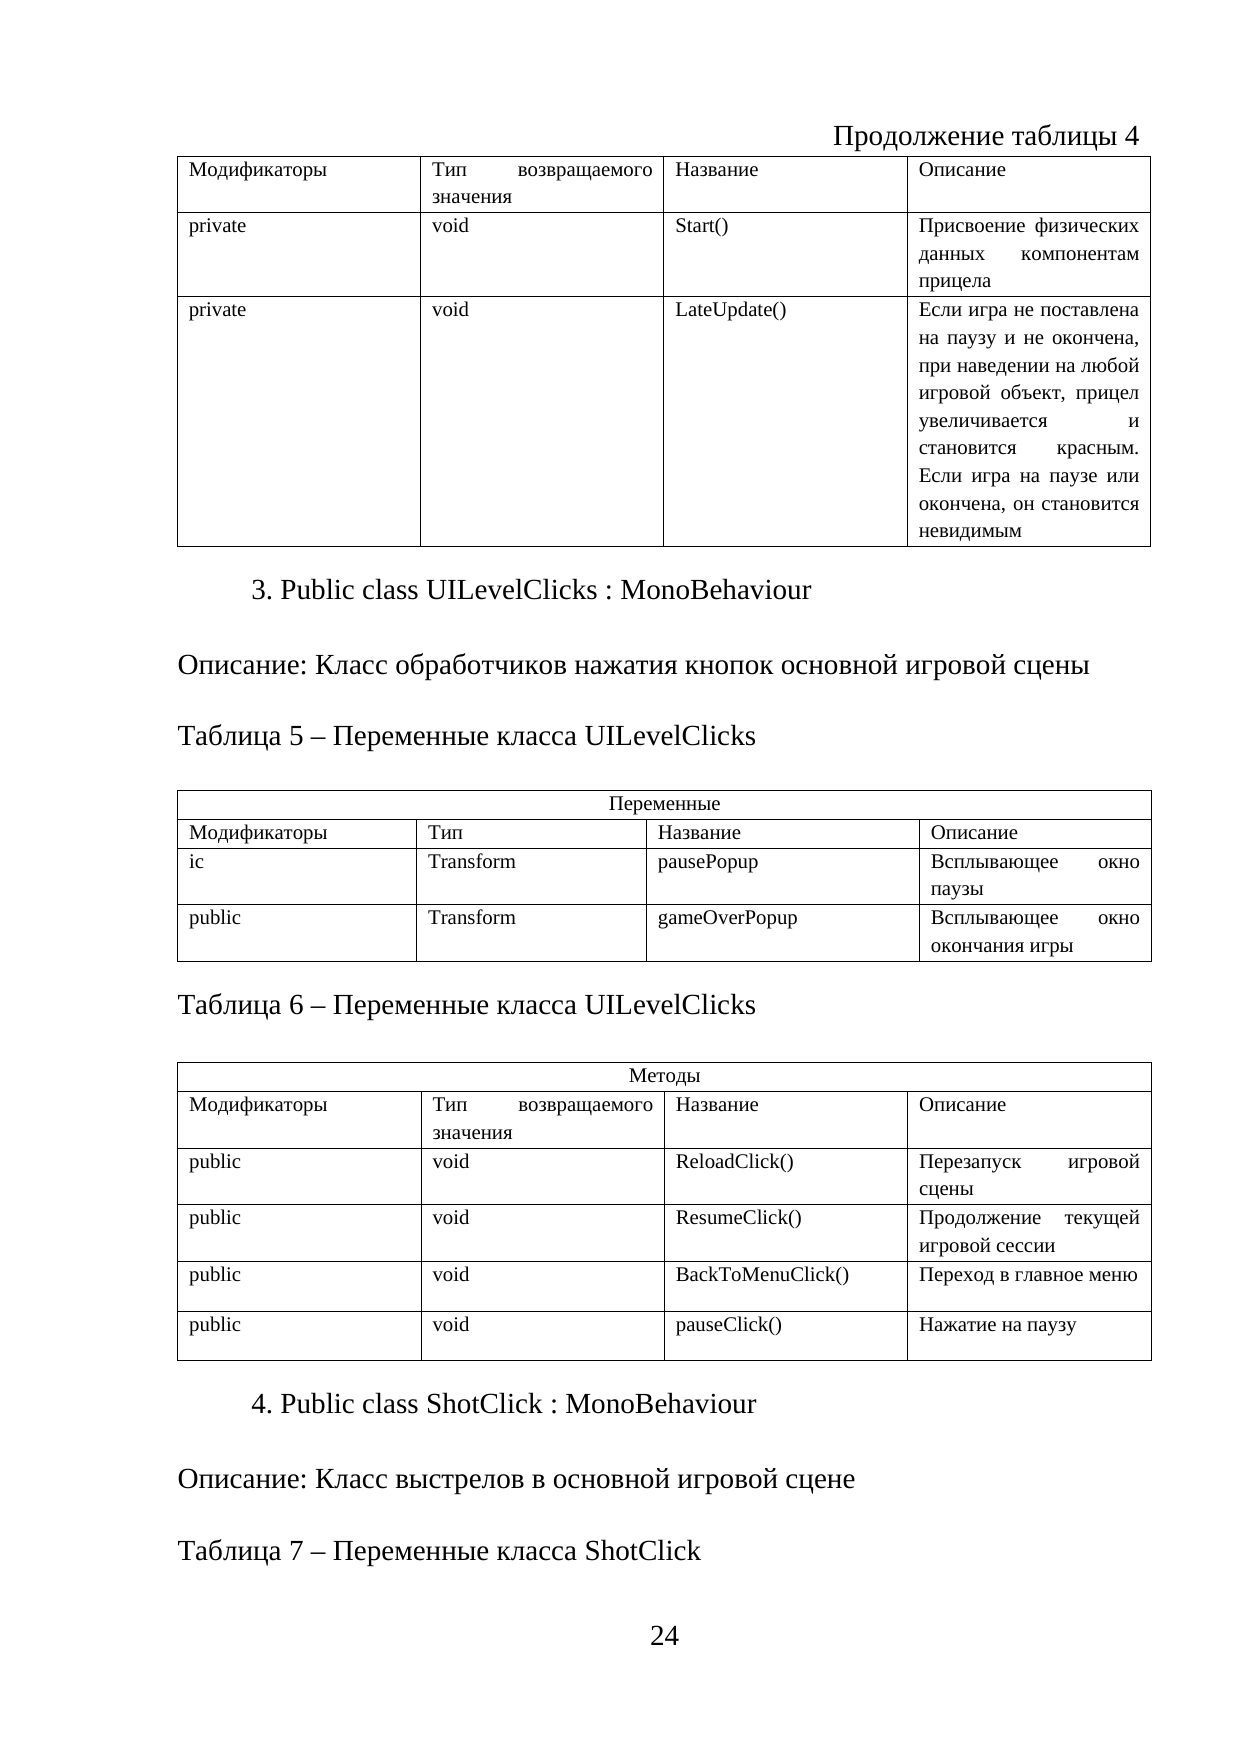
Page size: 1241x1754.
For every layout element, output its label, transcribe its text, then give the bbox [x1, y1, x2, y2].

table_cell void [422, 1205, 664, 1261]
table_cell public [178, 1205, 421, 1261]
table_cell Transform [417, 905, 646, 961]
table_cell Нажатие на паузу [908, 1312, 1151, 1360]
table_cell Продолжение текущей игровой сессии [908, 1205, 1151, 1261]
table_cell Переход в главное меню [908, 1262, 1151, 1311]
table_cell LateUpdate() [664, 297, 907, 546]
table_cell Transform [417, 849, 646, 904]
table_cell Тип возвращаемого значения [422, 1092, 664, 1148]
text Таблица 7 – Переменные класса ShotClick [177, 1533, 1152, 1566]
table_cell Start() [664, 213, 907, 296]
text 3. Public class UILevelClicks : MonoBehaviour [177, 572, 1152, 606]
table_cell Модификаторы [178, 1092, 421, 1148]
table_cell public [178, 905, 416, 961]
table_cell Описание [908, 157, 1150, 212]
table_cell void [422, 1262, 664, 1311]
table_cell BackToMenuClick() [665, 1262, 907, 1311]
table_cell Всплывающее окно окончания игры [920, 905, 1151, 961]
table_cell Описание [908, 1092, 1151, 1148]
table_cell private [178, 213, 420, 296]
table_header Продолжение таблицы 4 [177, 118, 1151, 156]
table_cell Модификаторы [178, 157, 420, 212]
table_cell public [178, 1149, 421, 1204]
table_cell ReloadClick() [665, 1149, 907, 1204]
table_cell void [421, 213, 663, 296]
table_cell Тип [417, 820, 646, 848]
table_cell public [178, 1262, 421, 1311]
table_cell ResumeClick() [665, 1205, 907, 1261]
table_cell pauseClick() [665, 1312, 907, 1360]
table_cell void [422, 1312, 664, 1360]
table_header Методы [178, 1063, 1151, 1091]
table_cell void [422, 1149, 664, 1204]
table_cell public [178, 1312, 421, 1360]
table_cell Название [664, 157, 907, 212]
table_cell Всплывающее окно паузы [920, 849, 1151, 904]
table_cell Описание [920, 820, 1151, 848]
table_cell void [421, 297, 663, 546]
table_header Переменные [178, 791, 1151, 819]
table_cell Название [647, 820, 919, 848]
text Описание: Класс выстрелов в основной игровой сцене [177, 1462, 1152, 1495]
text Таблица 5 – Переменные класса UILevelClicks [177, 718, 1152, 752]
table_cell Перезапуск игровой сцены [908, 1149, 1151, 1204]
table_cell ic [178, 849, 416, 904]
table_cell Модификаторы [178, 820, 416, 848]
text Описание: Класс обработчиков нажатия кнопок основной игровой сцены [177, 647, 1152, 681]
table_cell Если игра не поставлена на паузу и не окончена, при наведении на любой игровой объект, прицел увеличивается и становится красным. Если игра на паузе или окончена, он становится невидимым [908, 297, 1150, 546]
table_cell Тип возвращаемого значения [421, 157, 663, 212]
text Таблица 6 – Переменные класса UILevelClicks [177, 987, 1152, 1020]
table_cell Название [665, 1092, 907, 1148]
table_cell gameOverPopup [647, 905, 919, 961]
table_cell Присвоение физических данных компонентам прицела [908, 213, 1150, 296]
table_cell pausePopup [647, 849, 919, 904]
text 4. Public class ShotClick : MonoBehaviour [177, 1386, 1152, 1420]
table_cell private [178, 297, 420, 546]
